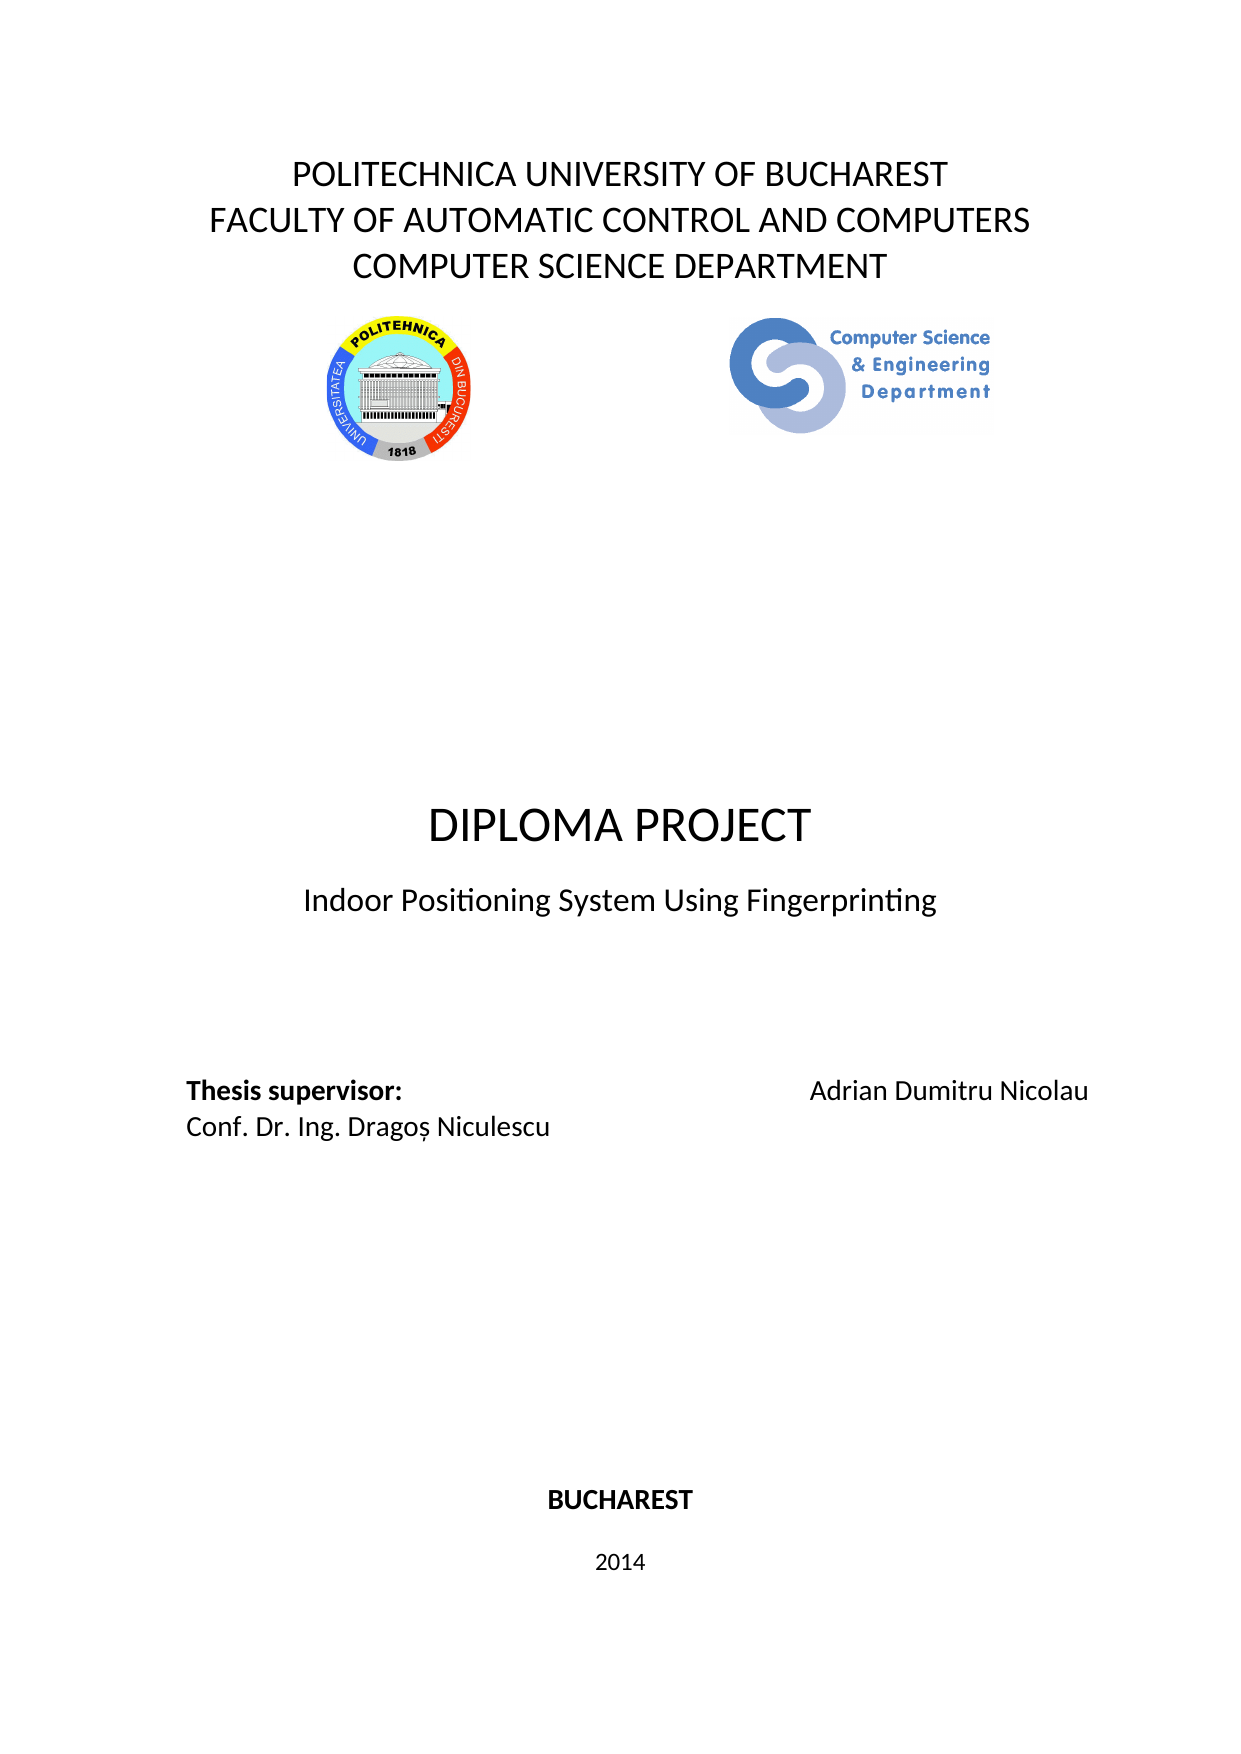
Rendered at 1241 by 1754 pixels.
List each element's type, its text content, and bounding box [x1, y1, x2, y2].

text BUCHAREST [150, 1481, 1090, 1517]
table_header Thesis supervisor: Conf. Dr. Ing. Dragoș Niculescu [175, 1021, 681, 1230]
picture [326, 316, 471, 461]
picture [728, 317, 994, 435]
table_header Adrian Dumitru Nicolau [681, 1021, 1100, 1230]
table_header [623, 288, 1100, 464]
text FACULTY OF AUTOMATIC CONTROL AND COMPUTERS [150, 196, 1090, 242]
text 2014 [150, 1546, 1090, 1577]
text POLITECHNICA UNIVERSITY OF BUCHAREST [150, 150, 1090, 196]
title DIPLOMA PROJECT [150, 792, 1090, 853]
table_header [175, 288, 622, 464]
title Indoor Positioning System Using Fingerprinting [150, 879, 1090, 919]
text COMPUTER SCIENCE DEPARTMENT [150, 242, 1090, 287]
